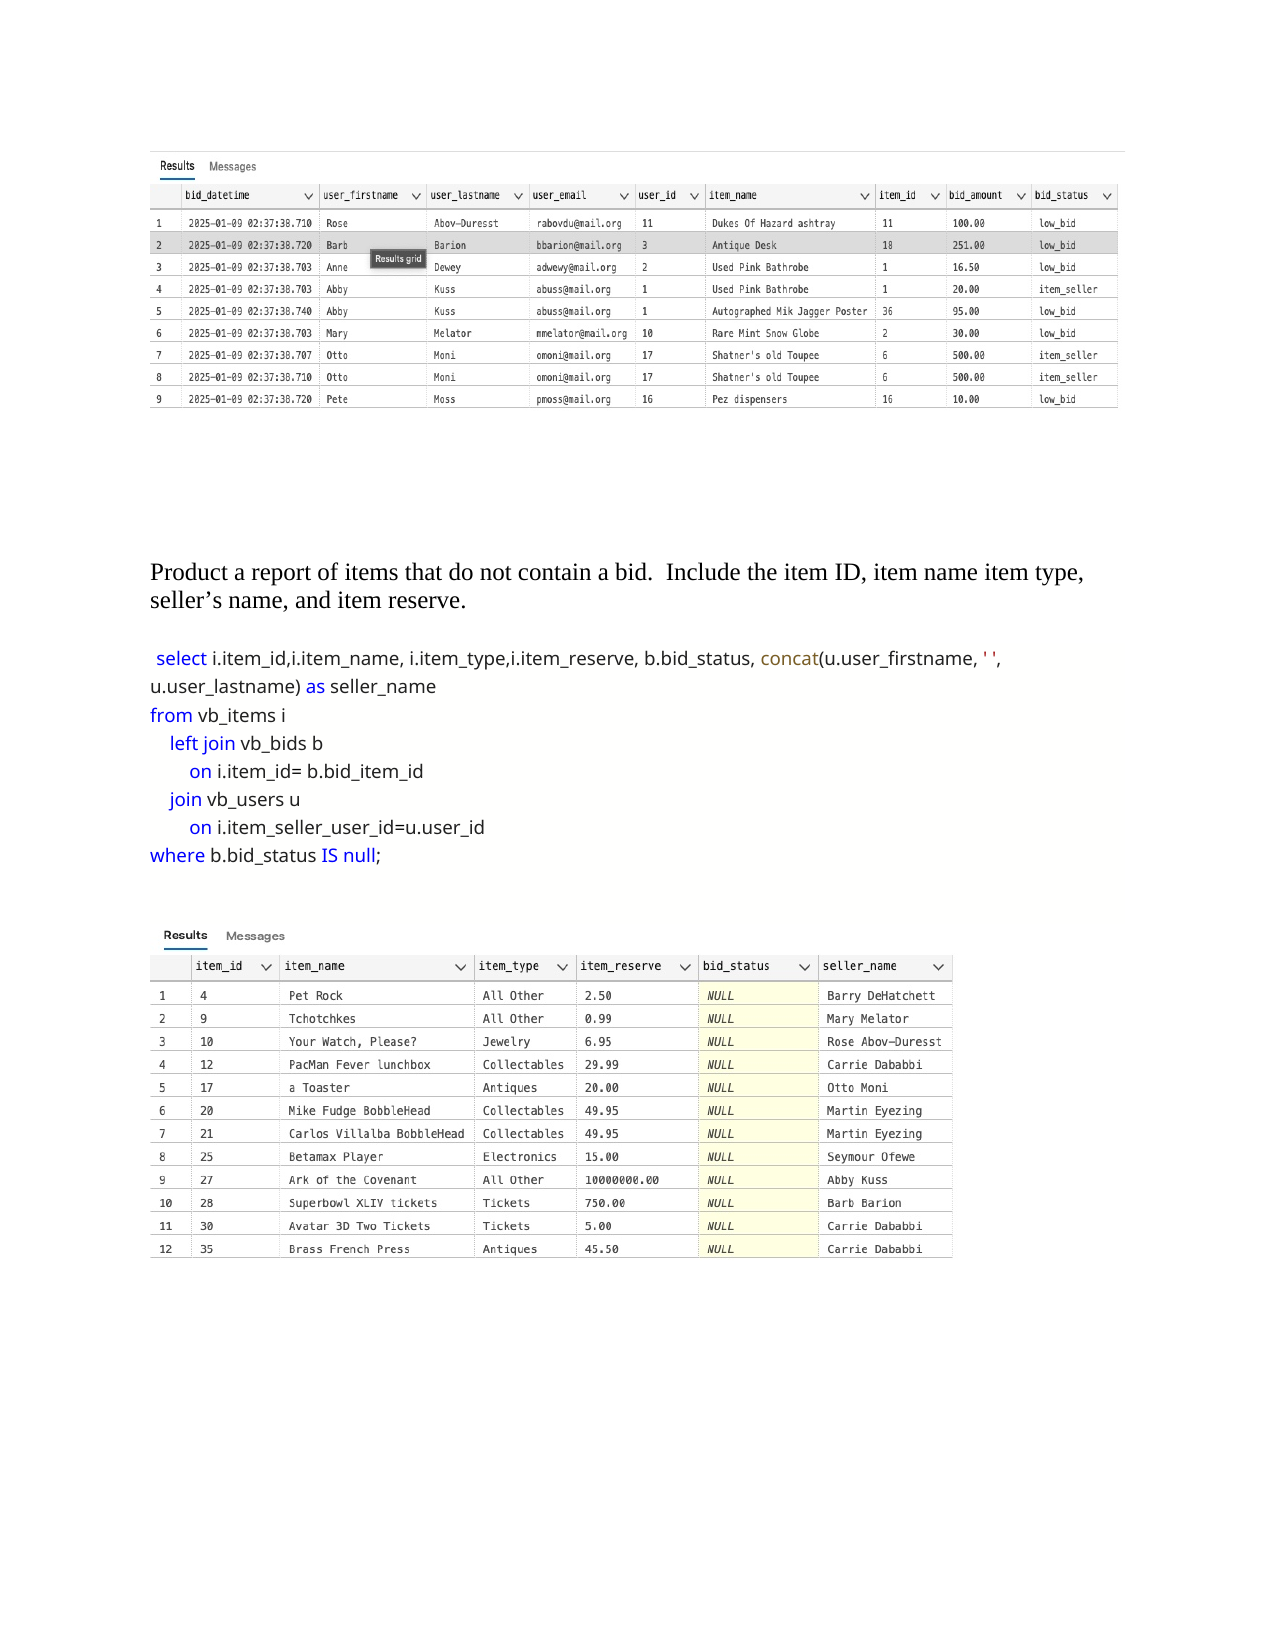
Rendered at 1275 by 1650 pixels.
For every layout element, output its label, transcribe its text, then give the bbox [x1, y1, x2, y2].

text on i.item_id= b.bid_item_id [150, 756, 1125, 784]
text join vb_users u [150, 784, 1125, 812]
text left join vb_bids b [150, 727, 1125, 756]
picture [150, 150, 1125, 442]
text where b.bid_status IS null; [150, 840, 1125, 868]
text from vb_items i [150, 699, 1125, 727]
text select i.item_id,i.item_name, i.item_type,i.item_reserve, b.bid_status, concat(u.user_firstname, ' ', u.user_lastname) as seller_name [150, 643, 1125, 699]
text Product a report of items that do not contain a bid. Include the item ID, item name item type, seller’s name, and item reserve. [150, 557, 1125, 614]
text on i.item_seller_user_id=u.user_id [150, 812, 1125, 840]
picture [150, 924, 1125, 1297]
